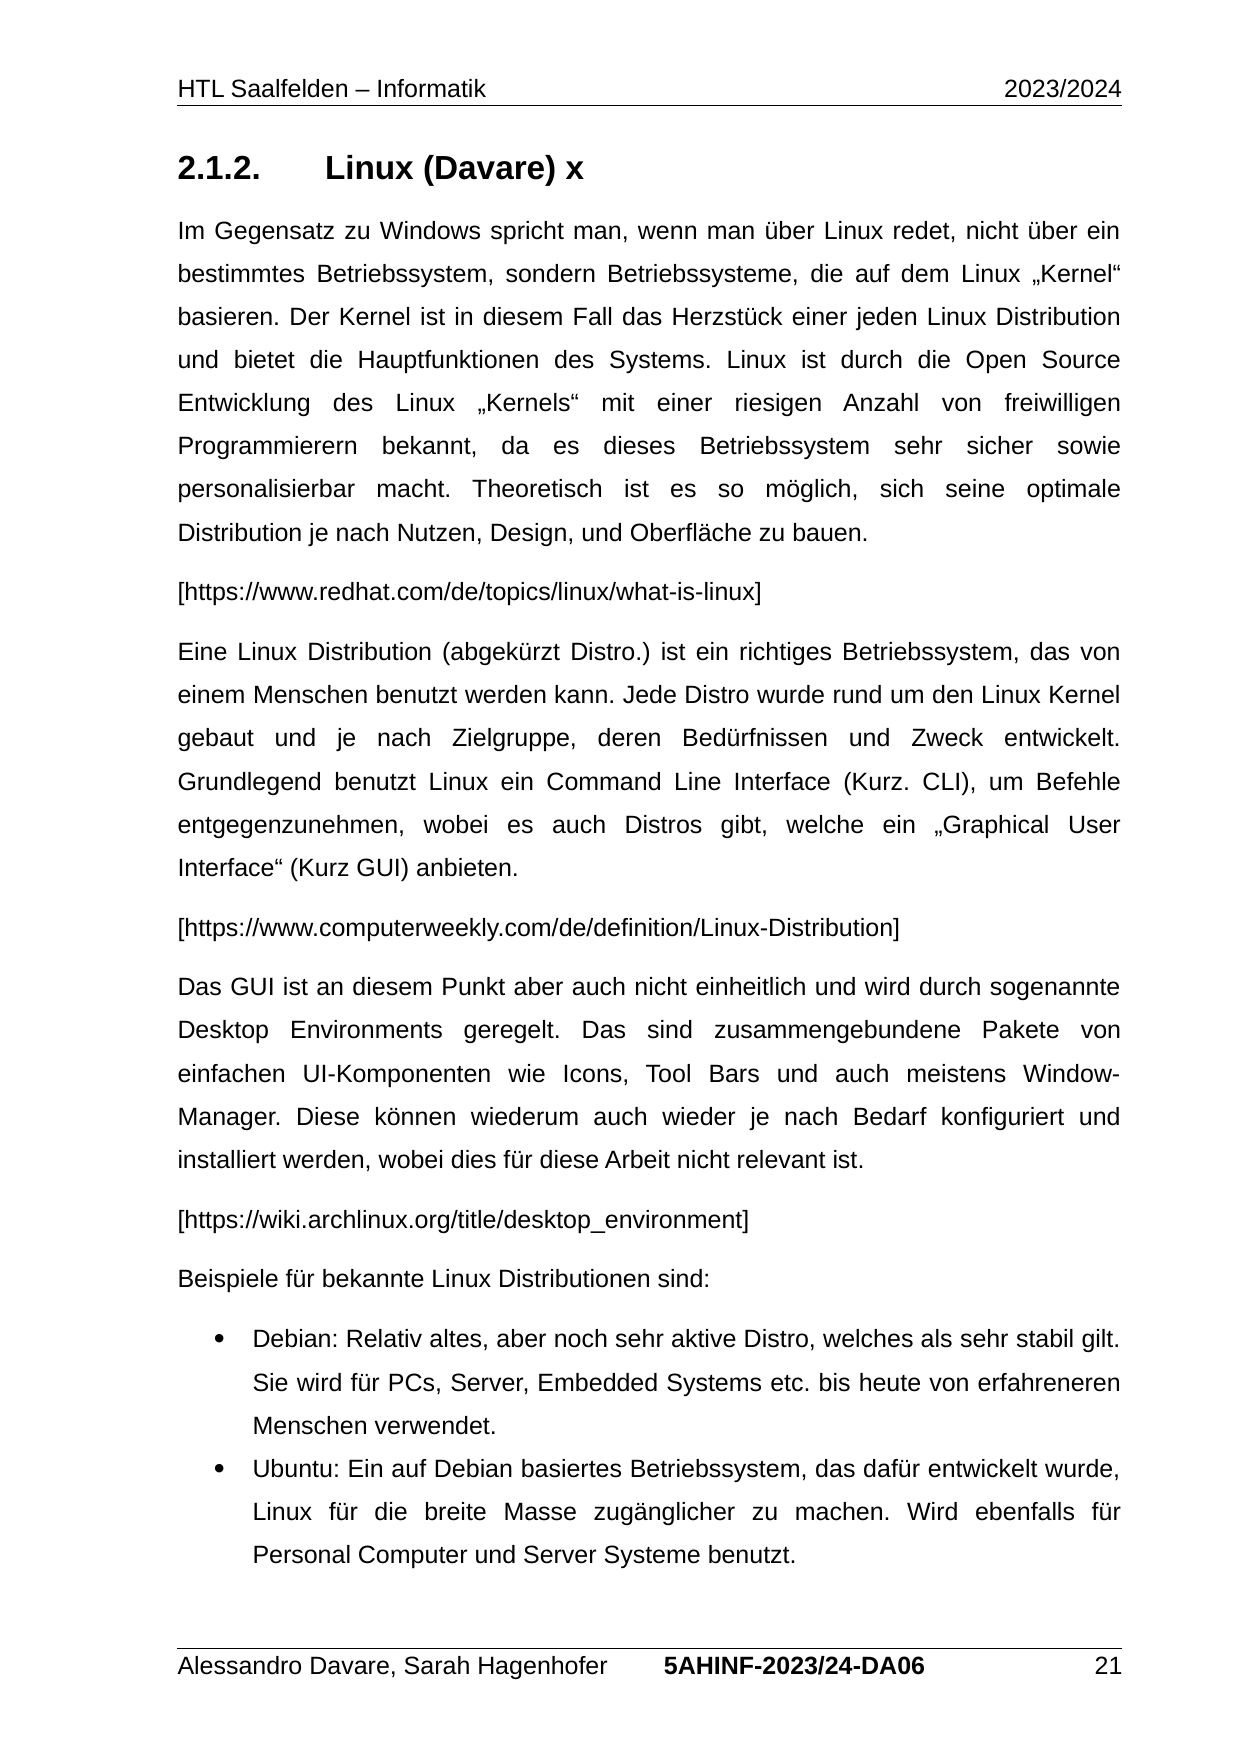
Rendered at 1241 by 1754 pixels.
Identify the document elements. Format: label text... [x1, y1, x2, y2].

text [https://wiki.archlinux.org/title/desktop_environment] [177, 1205, 1122, 1233]
text Das GUI ist an diesem Punkt aber auch nicht einheitlich und wird durch sogenannte Desktop Environments geregelt. Das sind zusammengebundene Pakete von einfachen UI-Komponenten wie Icons, Tool Bars und auch meistens Window-Manager. Diese können wiederum auch wieder je nach Bedarf konfiguriert und installiert werden, wobei dies für diese Arbeit nicht relevant ist. [177, 972, 1122, 1174]
list Ubuntu: Ein auf Debian basiertes Betriebssystem, das dafür entwickelt wurde, Linux für die breite Masse zugänglicher zu machen. Wird ebenfalls für Personal Computer und Server Systeme benutzt. [215, 1454, 1122, 1569]
subtitle Linux (Davare) x [177, 148, 1122, 186]
list Debian: Relativ altes, aber noch sehr aktive Distro, welches als sehr stabil gilt. Sie wird für PCs, Server, Embedded Systems etc. bis heute von erfahreneren Menschen verwendet. [215, 1324, 1122, 1439]
text [https://www.redhat.com/de/topics/linux/what-is-linux] [177, 577, 1122, 606]
text Beispiele für bekannte Linux Distributionen sind: [177, 1264, 1122, 1293]
text Eine Linux Distribution (abgekürzt Distro.) ist ein richtiges Betriebssystem, das von einem Menschen benutzt werden kann. Jede Distro wurde rund um den Linux Kernel gebaut und je nach Zielgruppe, deren Bedürfnissen und Zweck entwickelt. Grundlegend benutzt Linux ein Command Line Interface (Kurz. CLI), um Befehle entgegenzunehmen, wobei es auch Distros gibt, welche ein „Graphical User Interface“ (Kurz GUI) anbieten. [177, 637, 1122, 882]
text [https://www.computerweekly.com/de/definition/Linux-Distribution] [177, 913, 1122, 941]
text Im Gegensatz zu Windows spricht man, wenn man über Linux redet, nicht über ein bestimmtes Betriebssystem, sondern Betriebssysteme, die auf dem Linux „Kernel“ basieren. Der Kernel ist in diesem Fall das Herzstück einer jeden Linux Distribution und bietet die Hauptfunktionen des Systems. Linux ist durch die Open Source Entwicklung des Linux „Kernels“ mit einer riesigen Anzahl von freiwilligen Programmierern bekannt, da es dieses Betriebssystem sehr sicher sowie personalisierbar macht. Theoretisch ist es so möglich, sich seine optimale Distribution je nach Nutzen, Design, und Oberfläche zu bauen. [177, 216, 1122, 546]
